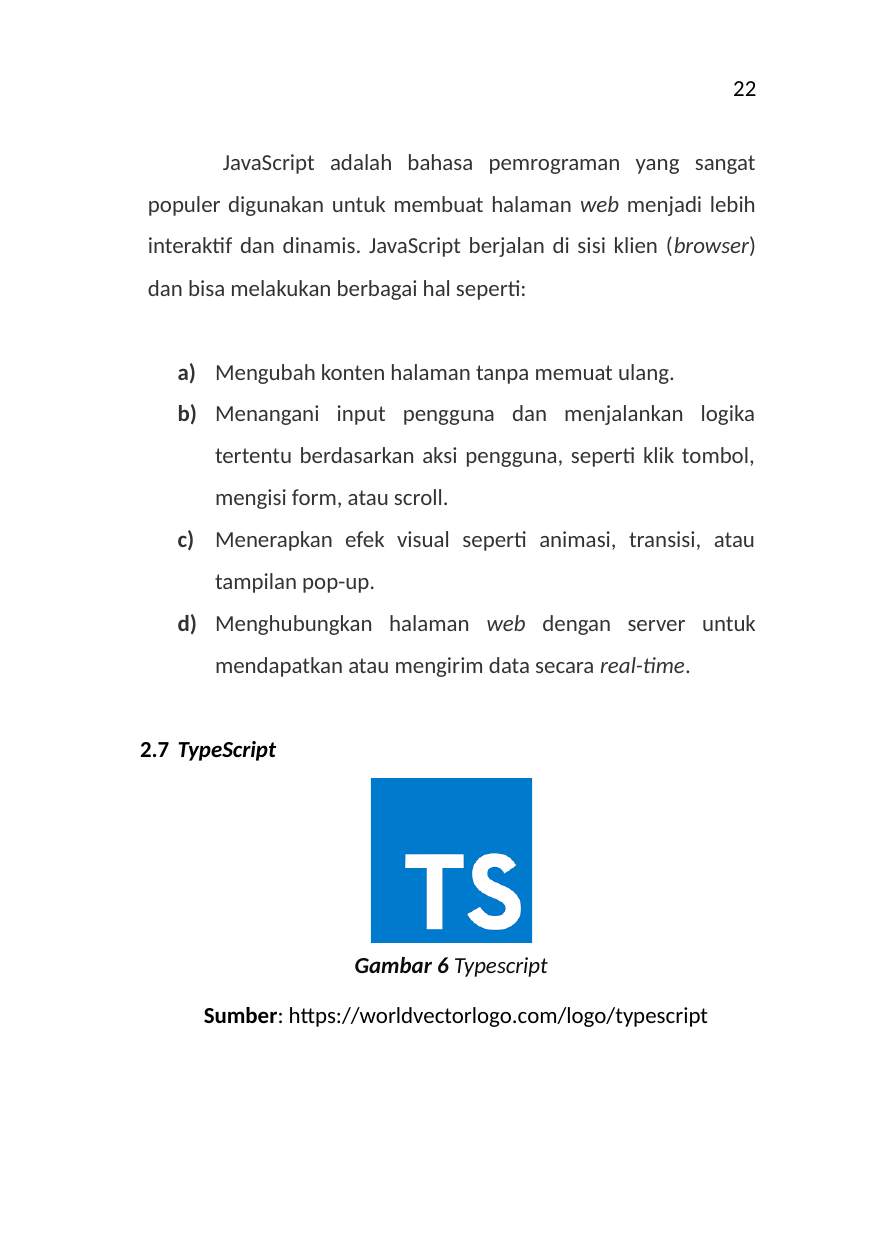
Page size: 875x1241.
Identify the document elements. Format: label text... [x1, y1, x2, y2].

list Mengubah konten halaman tanpa memuat ulang. [177, 358, 756, 386]
list Menerapkan efek visual seperti animasi, transisi, atau tampilan pop-up. [177, 526, 756, 596]
subtitle TypeScript [140, 735, 756, 763]
list Menghubungkan halaman web dengan server untuk mendapatkan atau mengirim data secara real-time. [177, 609, 756, 679]
picture [370, 778, 533, 943]
text JavaScript adalah bahasa pemrograman yang sangat populer digunakan untuk membuat halaman web menjadi lebih interaktif dan dinamis. JavaScript berjalan di sisi klien (browser) dan bisa melakukan berbagai hal seperti: [148, 148, 756, 302]
list Menangani input pengguna dan menjalankan logika tertentu berdasarkan aksi pengguna, seperti klik tombol, mengisi form, atau scroll. [177, 399, 756, 512]
